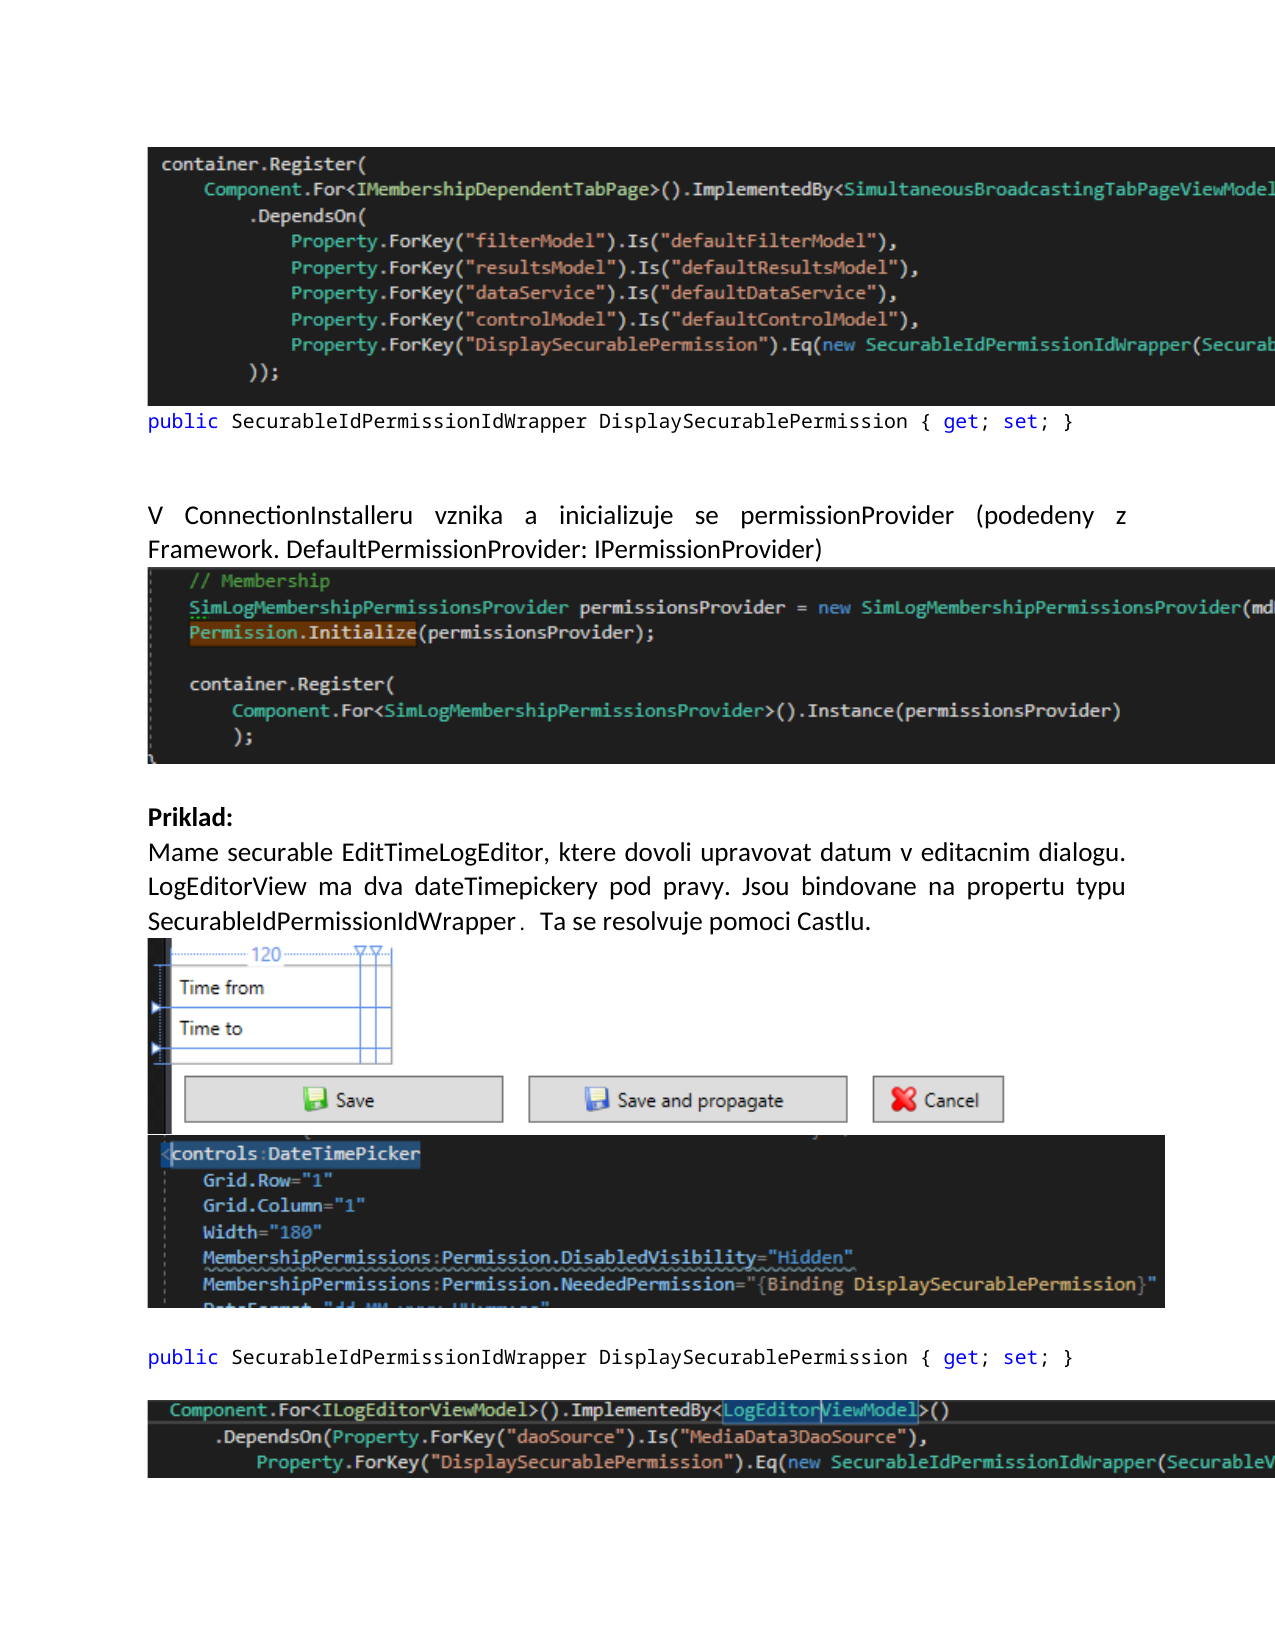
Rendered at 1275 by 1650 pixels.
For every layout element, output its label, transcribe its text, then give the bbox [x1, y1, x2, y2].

text public SecurableIdPermissionIdWrapper DisplaySecurablePermission { get; set; } [148, 1343, 1127, 1370]
text Mame securable EditTimeLogEditor, ktere dovoli upravovat datum v editacnim dialogu. LogEditorView ma dva dateTimepickery pod pravy. Jsou bindovane na propertu typu SecurableIdPermissionIdWrapper. Ta se resolvuje pomoci Castlu. [148, 835, 1127, 937]
text V ConnectionInstalleru vznika a inicializuje se permissionProvider (podedeny z Framework. DefaultPermissionProvider: IPermissionProvider) [148, 498, 1127, 566]
text public SecurableIdPermissionIdWrapper DisplaySecurablePermission { get; set; } [148, 407, 1127, 434]
text Priklad: [148, 800, 1127, 833]
